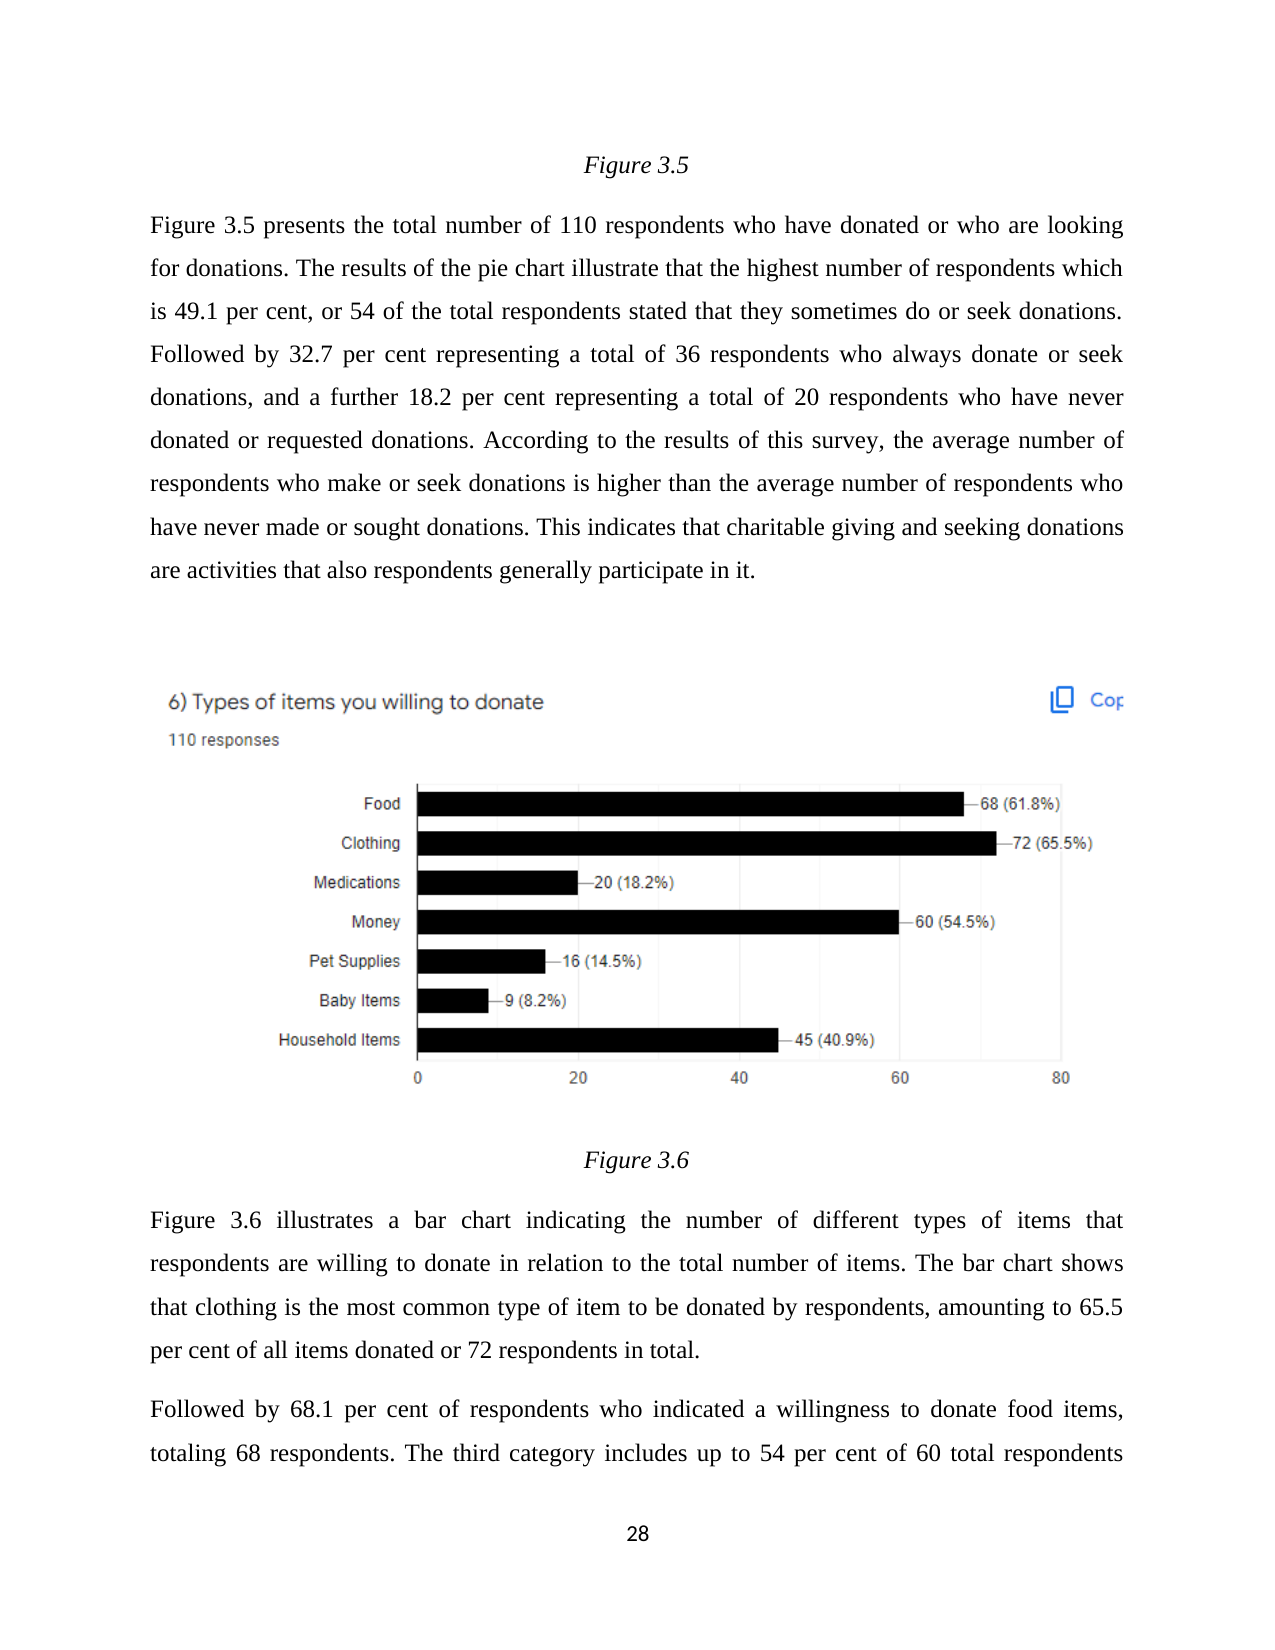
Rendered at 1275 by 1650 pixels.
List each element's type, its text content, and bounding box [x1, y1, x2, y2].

text Figure 3.5 presents the total number of 110 respondents who have donated or who are looking for donations. The results of the pie chart illustrate that the highest number of respondents which is 49.1 per cent, or 54 of the total respondents stated that they sometimes do or seek donations. Followed by 32.7 per cent representing a total of 36 respondents who always donate or seek donations, and a further 18.2 per cent representing a total of 20 respondents who have never donated or requested donations. According to the results of this survey, the average number of respondents who make or seek donations is higher than the average number of respondents who have never made or sought donations. This indicates that charitable giving and seeking donations are activities that also respondents generally participate in it. [150, 210, 1125, 583]
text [150, 1394, 1125, 1466]
text Figure 3.6 [150, 1146, 1125, 1174]
text Figure 3.6 illustrates a bar chart indicating the number of different types of items that respondents are willing to donate in relation to the total number of items. The bar chart shows that clothing is the most common type of item to be donated by respondents, amounting to 65.5 per cent of all items donated or 72 respondents in total. [150, 1205, 1125, 1363]
text Figure 3.5 [150, 150, 1125, 179]
picture [150, 674, 1124, 1115]
